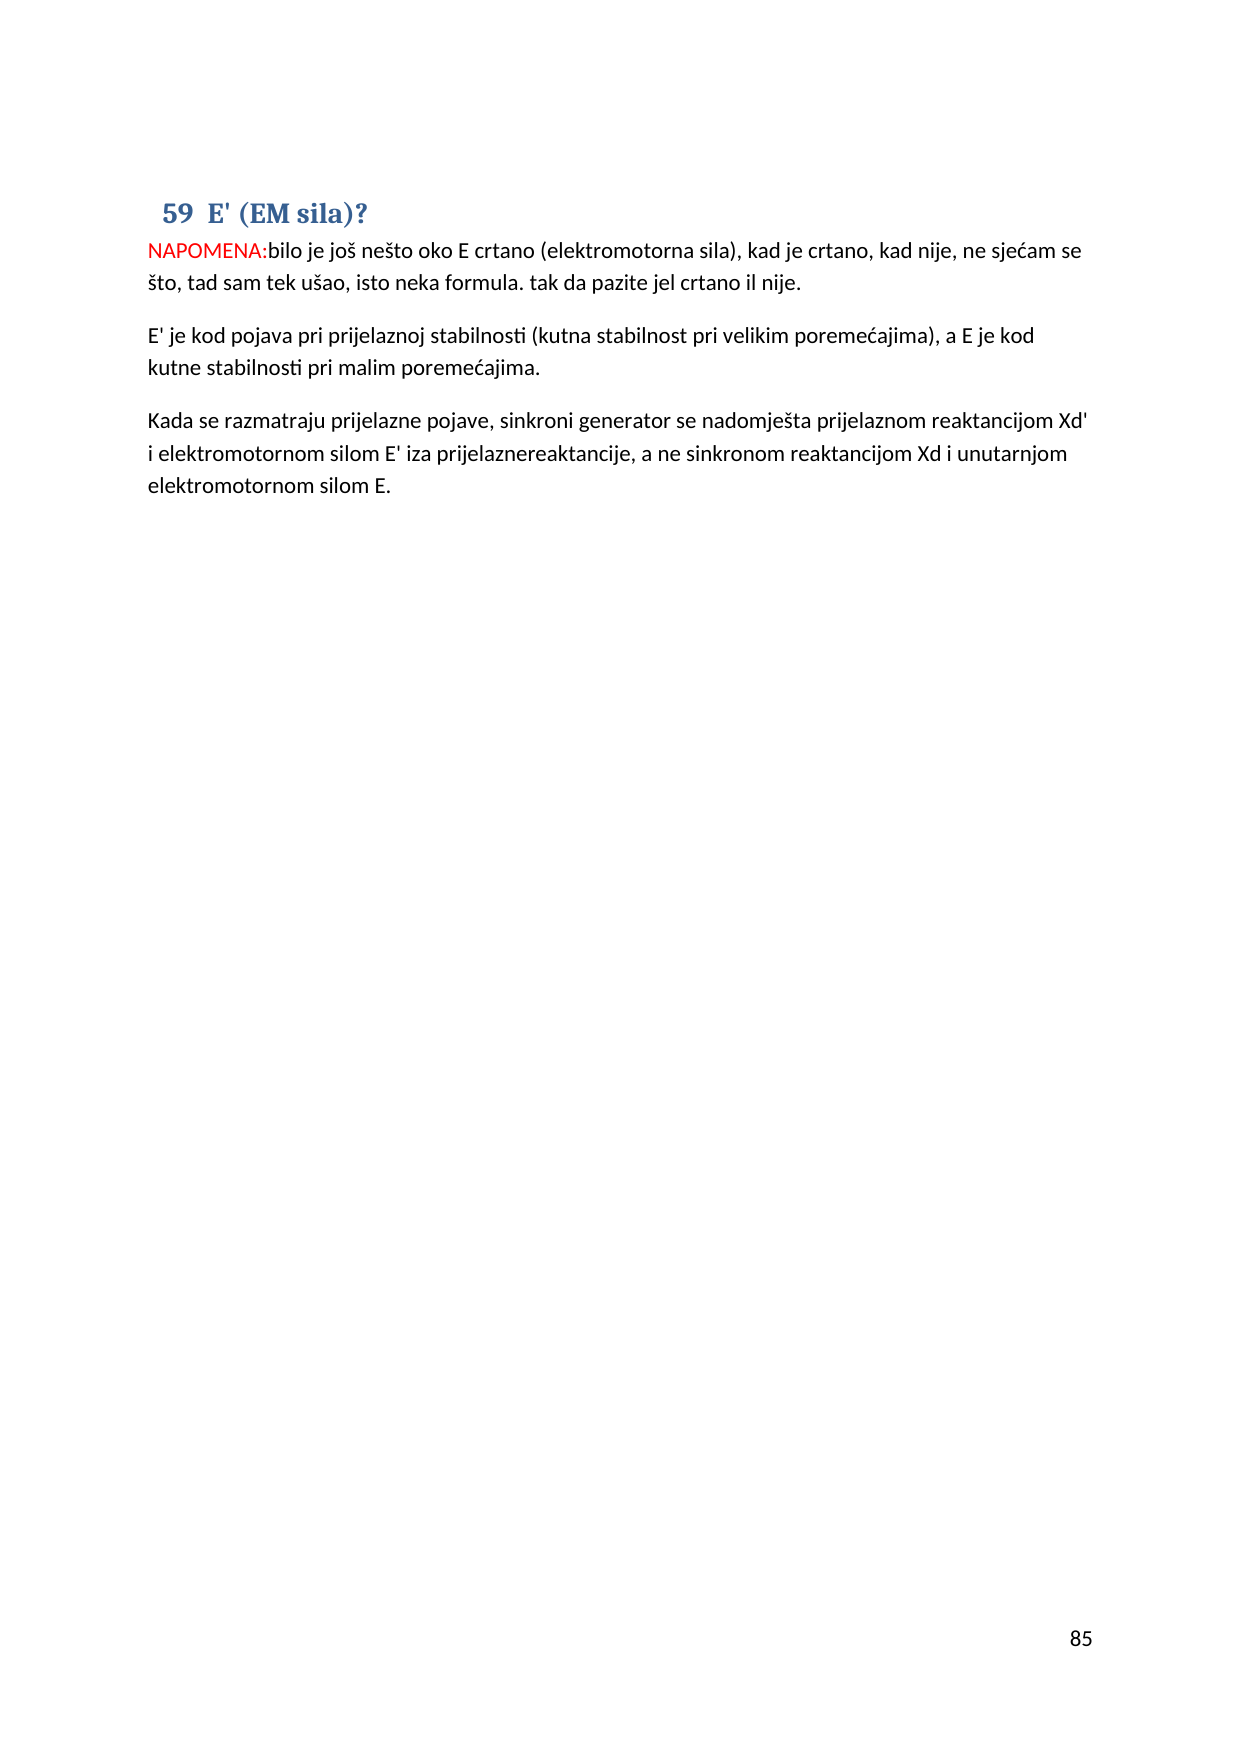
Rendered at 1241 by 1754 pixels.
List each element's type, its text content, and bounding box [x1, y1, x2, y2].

text NAPOMENA:bilo je još nešto oko E crtano (elektromotorna sila), kad je crtano, kad nije, ne sjećam se što, tad sam tek ušao, isto neka formula. tak da pazite jel crtano il nije. [148, 236, 1093, 296]
subtitle E' (EM sila)? [162, 198, 1093, 231]
text E' je kod pojava pri prijelaznoj stabilnosti (kutna stabilnost pri velikim poremećajima), a E je kod kutne stabilnosti pri malim poremećajima. [148, 321, 1093, 382]
text Kada se razmatraju prijelazne pojave, sinkroni generator se nadomješta prijelaznom reaktancijom Xd' i elektromotornom silom E' iza prijelaznereaktancije, a ne sinkronom reaktancijom Xd i unutarnjom elektromotornom silom E. [148, 407, 1093, 499]
